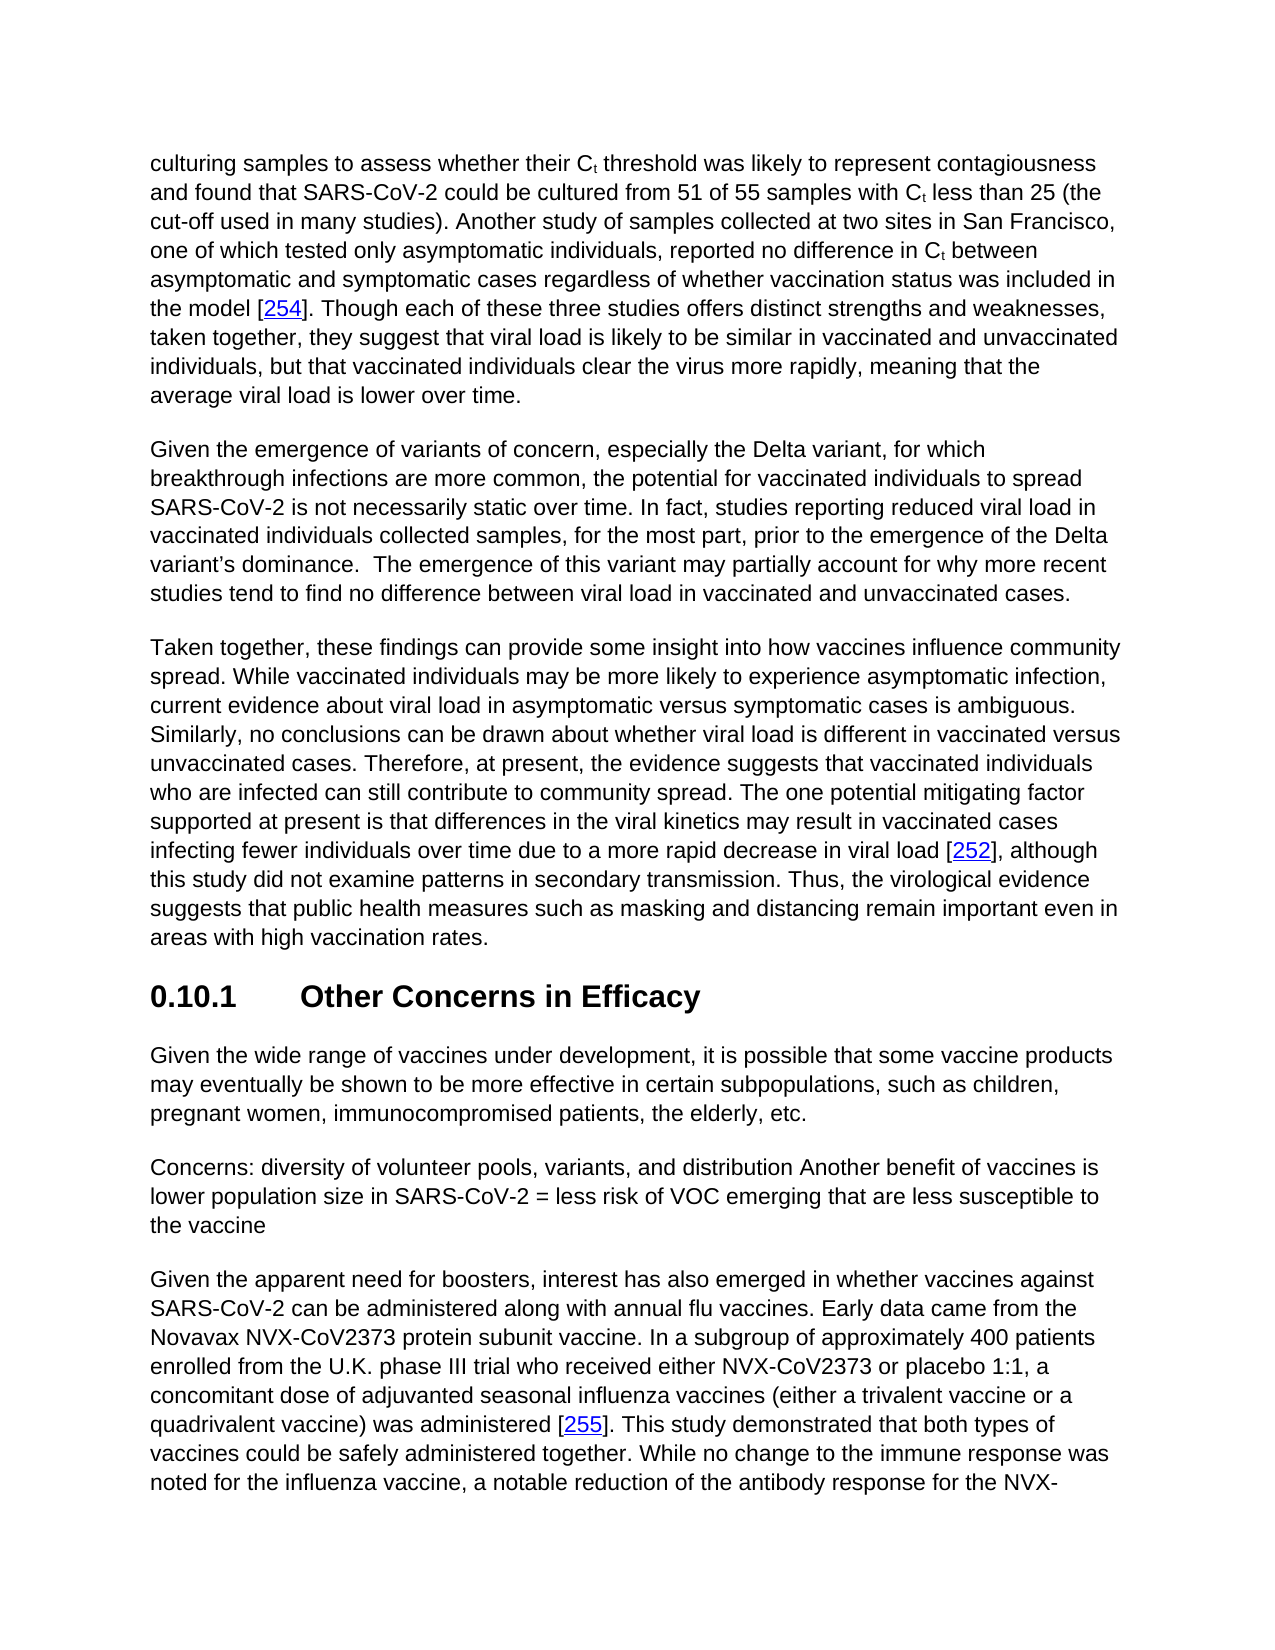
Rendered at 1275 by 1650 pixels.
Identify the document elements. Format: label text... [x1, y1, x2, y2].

text Given the wide range of vaccines under development, it is possible that some vaccine products may eventually be shown to be more effective in certain subpopulations, such as children, pregnant women, immunocompromised patients, the elderly, etc. [150, 1042, 1125, 1127]
text Concerns: diversity of volunteer pools, variants, and distribution Another benefit of vaccines is lower population size in SARS-CoV-2 = less risk of VOC emerging that are less susceptible to the vaccine [150, 1154, 1125, 1238]
text Given the emergence of variants of concern, especially the Delta variant, for which breakthrough infections are more common, the potential for vaccinated individuals to spread SARS-CoV-2 is not necessarily static over time. In fact, studies reporting reduced viral load in vaccinated individuals collected samples, for the most part, prior to the emergence of the Delta variant’s dominance. The emergence of this variant may partially account for why more recent studies tend to find no difference between viral load in vaccinated and unvaccinated cases. [150, 436, 1125, 607]
text Taken together, these findings can provide some insight into how vaccines influence community spread. While vaccinated individuals may be more likely to experience asymptomatic infection, current evidence about viral load in asymptomatic versus symptomatic cases is ambiguous. Similarly, no conclusions can be drawn about whether viral load is different in vaccinated versus unvaccinated cases. Therefore, at present, the evidence suggests that vaccinated individuals who are infected can still contribute to community spread. The one potential mitigating factor supported at present is that differences in the viral kinetics may result in vaccinated cases infecting fewer individuals over time due to a more rapid decrease in viral load [252], although this study did not examine patterns in secondary transmission. Thus, the virological evidence suggests that public health measures such as masking and distancing remain important even in areas with high vaccination rates. [150, 634, 1125, 950]
subtitle 0.10.1 Other Concerns in Efficacy [150, 978, 1125, 1014]
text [150, 1266, 1125, 1495]
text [150, 150, 1125, 408]
